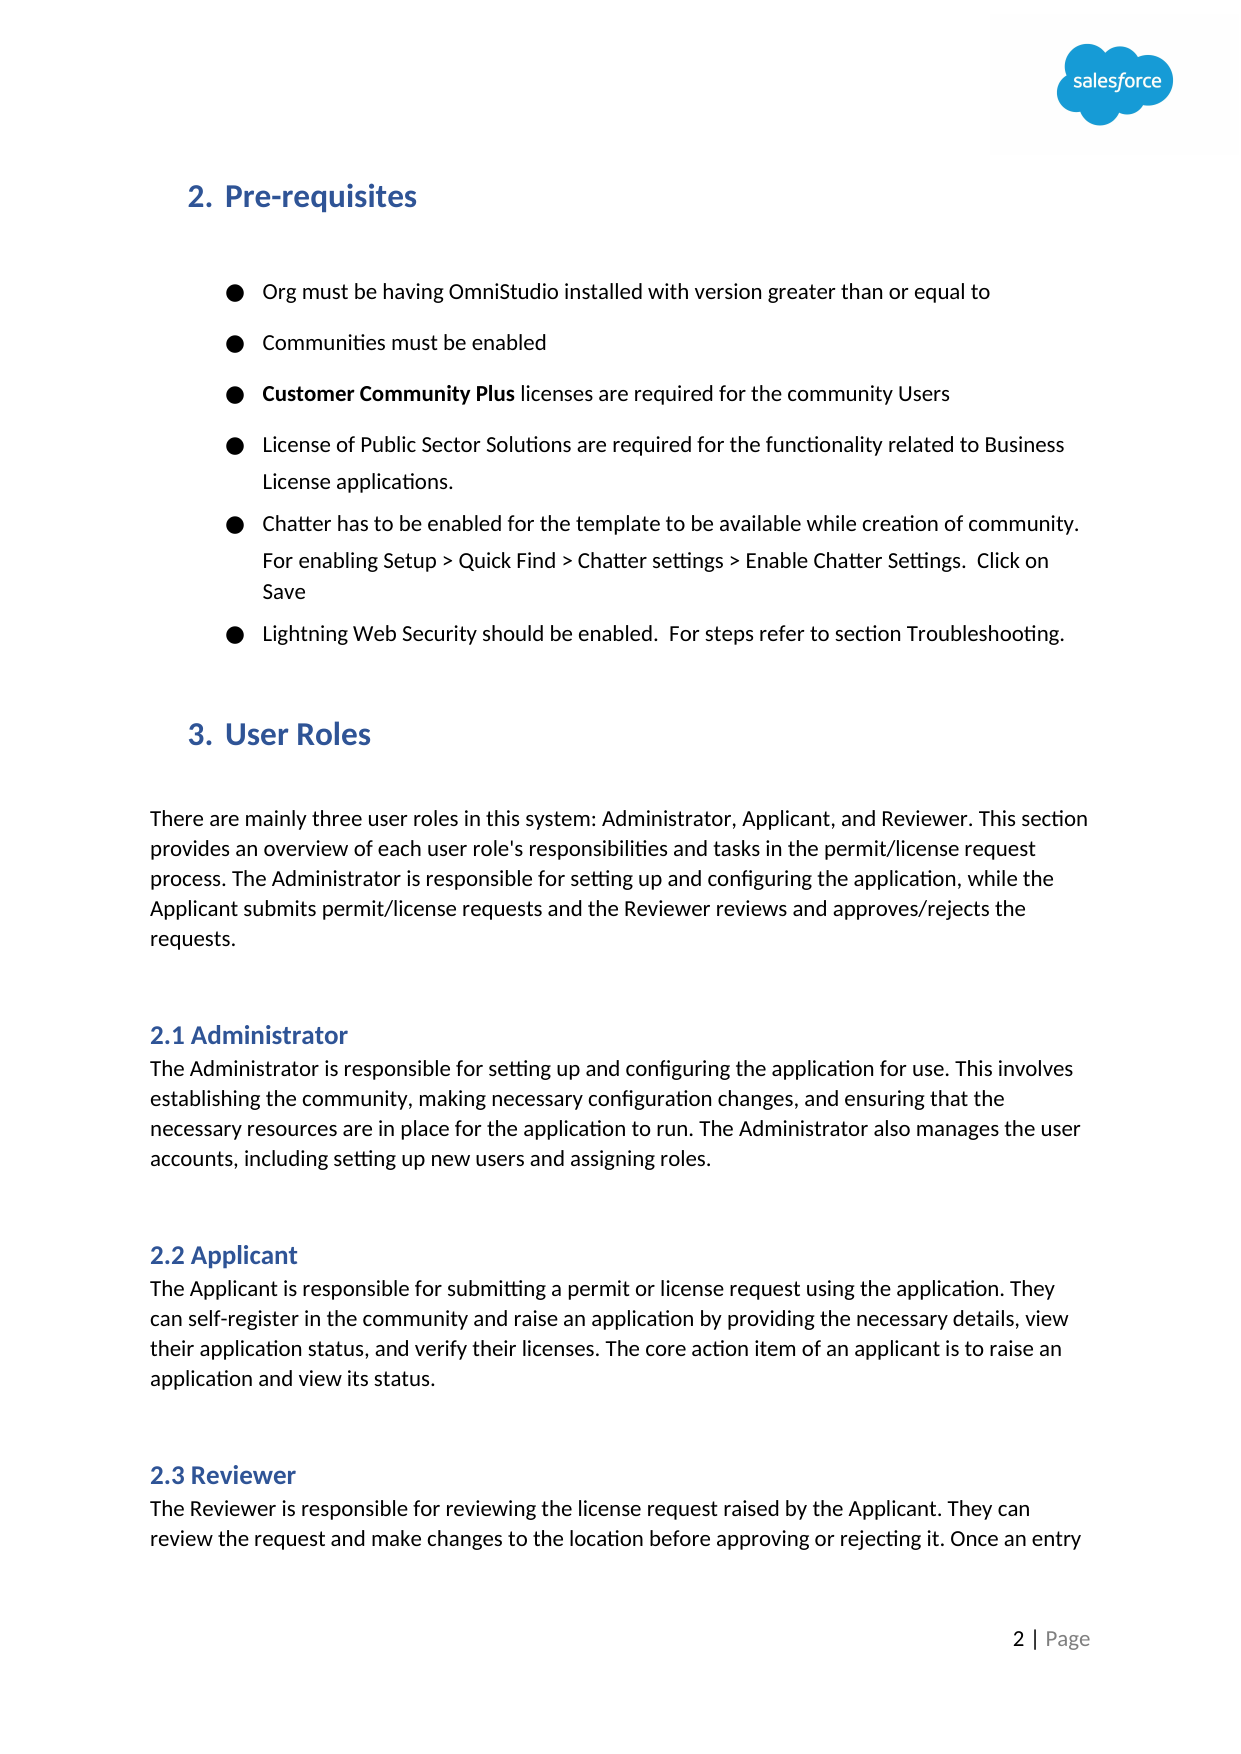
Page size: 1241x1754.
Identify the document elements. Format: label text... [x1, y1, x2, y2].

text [150, 1494, 1090, 1552]
text There are mainly three user roles in this system: Administrator, Applicant, and Reviewer. This section provides an overview of each user role's responsibilities and tasks in the permit/license request process. The Administrator is responsible for setting up and configuring the application, while the Applicant submits permit/license requests and the Reviewer reviews and approves/rejects the requests. [150, 804, 1090, 953]
subtitle User Roles [187, 713, 1090, 754]
subtitle 2.1 Administrator [150, 1018, 1090, 1051]
list Lightning Web Security should be enabled. For steps refer to section Troubleshooting. [225, 607, 1090, 654]
list Chatter has to be enabled for the template to be available while creation of community. For enabling Setup > Quick Find > Chatter settings > Enable Chatter Settings. Click on Save [225, 497, 1090, 605]
list Customer Community Plus licenses are required for the community Users [225, 367, 1090, 414]
subtitle 2.3 Reviewer [150, 1458, 1090, 1491]
picture [990, 14, 1240, 155]
text The Applicant is responsible for submitting a permit or license request using the application. They can self-register in the community and raise an application by providing the necessary details, view their application status, and verify their licenses. The core action item of an applicant is to raise an application and view its status. [150, 1274, 1090, 1393]
list Communities must be enabled [225, 317, 1090, 363]
list Org must be having OmniStudio installed with version greater than or equal to [225, 266, 1090, 313]
subtitle 2.2 Applicant [150, 1238, 1090, 1271]
list License of Public Sector Solutions are required for the functionality related to Business License applications. [225, 418, 1090, 495]
subtitle Pre-requisites [187, 175, 1090, 216]
text The Administrator is responsible for setting up and configuring the application for use. This involves establishing the community, making necessary configuration changes, and ensuring that the necessary resources are in place for the application to run. The Administrator also manages the user accounts, including setting up new users and assigning roles. [150, 1054, 1090, 1173]
